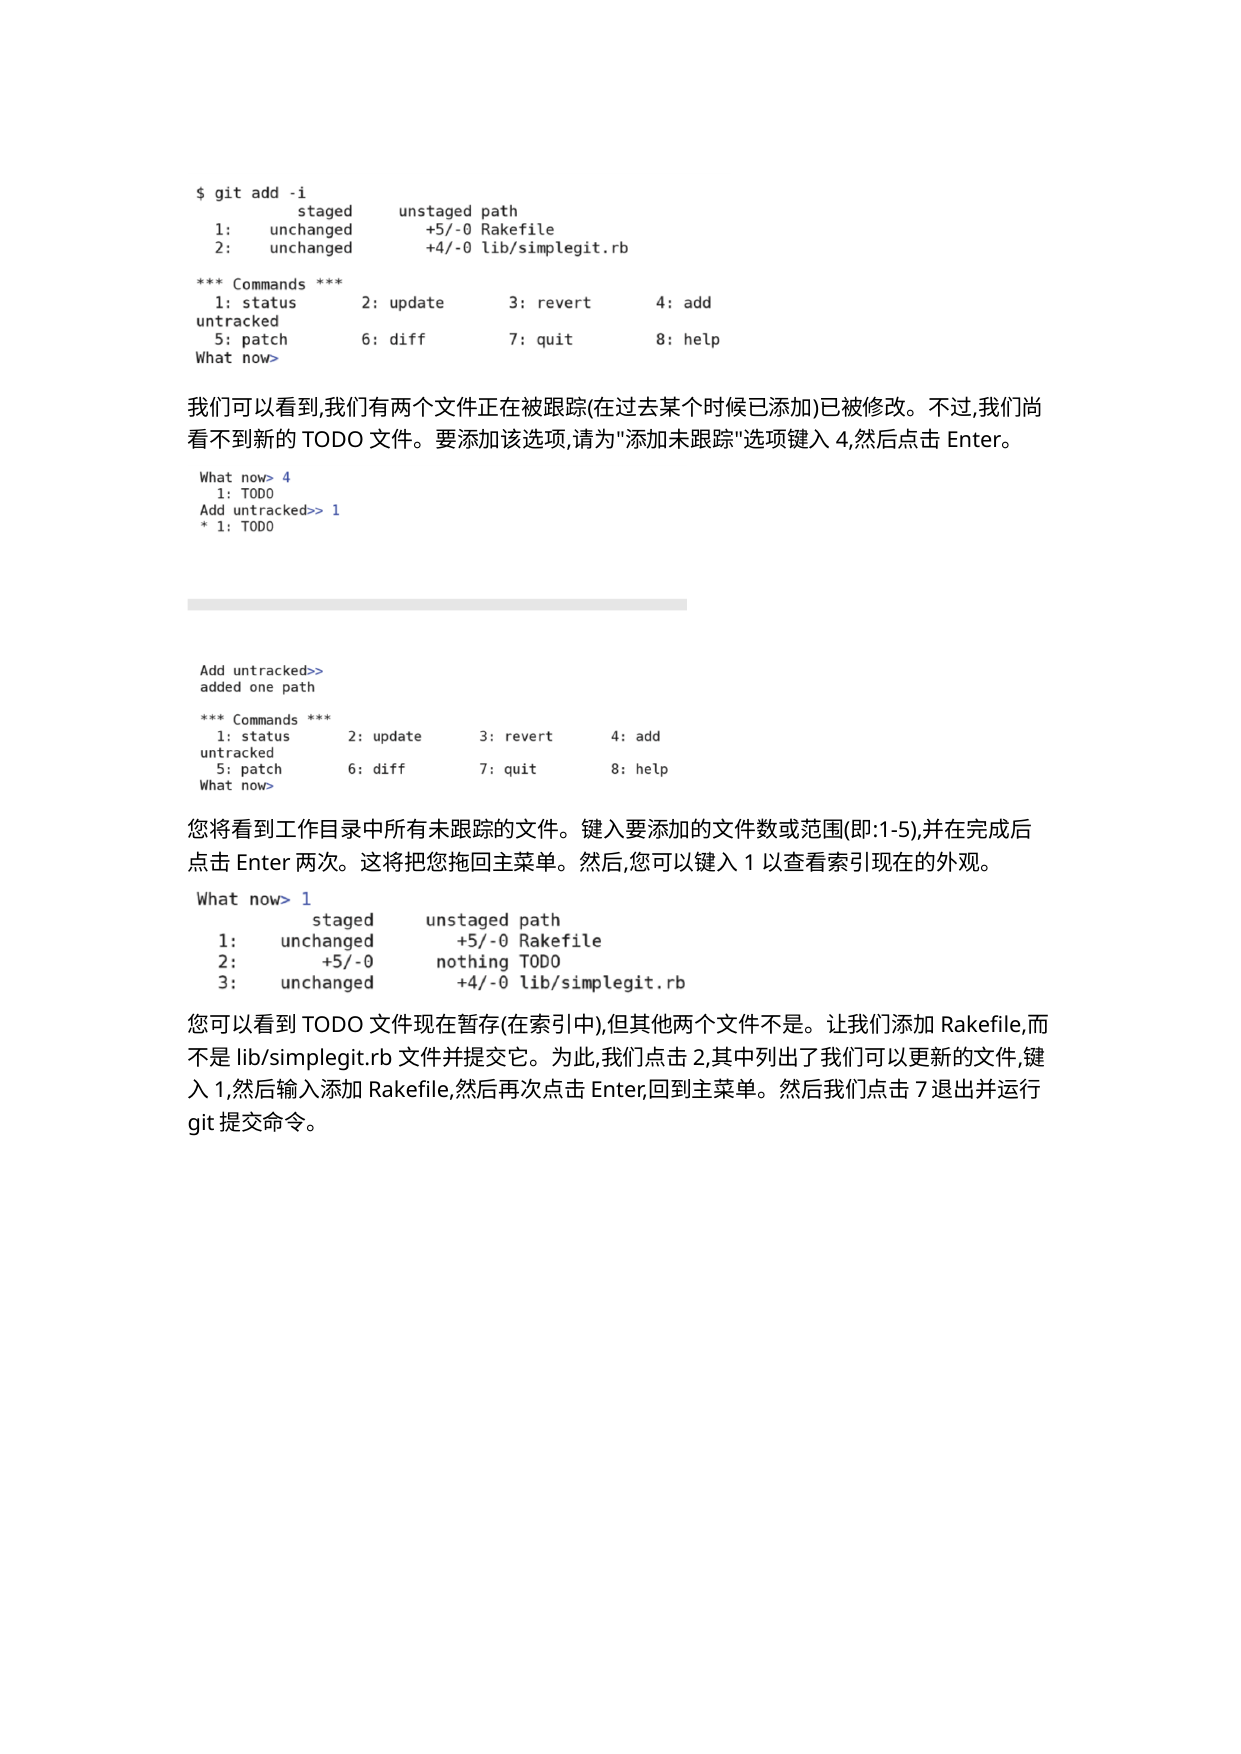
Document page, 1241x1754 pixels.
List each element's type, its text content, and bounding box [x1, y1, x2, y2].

text 我们可以看到,我们有两个文件正在被跟踪(在过去某个时候已添加)已被修改。不过,我们尚看不到新的 TODO 文件。要添加该选项,请为"添加未跟踪"选项键入 4,然后点击 Enter。 [187, 389, 1053, 454]
text 您可以看到 TODO 文件现在暂存(在索引中),但其他两个文件不是。让我们添加 Rakefile,而不是 lib/simplegit.rb 文件并提交它。为此,我们点击2,其中列出了我们可以更新的文件,键入1,然后输入添加Rakefile,然后再次点击Enter,回到主菜单。然后我们点击7退出并运行git提交命令。 [187, 1007, 1053, 1137]
picture [187, 880, 700, 1004]
picture [187, 465, 687, 802]
picture [187, 173, 732, 378]
text 您将看到工作目录中所有未跟踪的文件。键入要添加的文件数或范围(即:1-5),并在完成后点击Enter两次。这将把您拖回主菜单。然后,您可以键入 1 以查看索引现在的外观。 [187, 812, 1053, 877]
